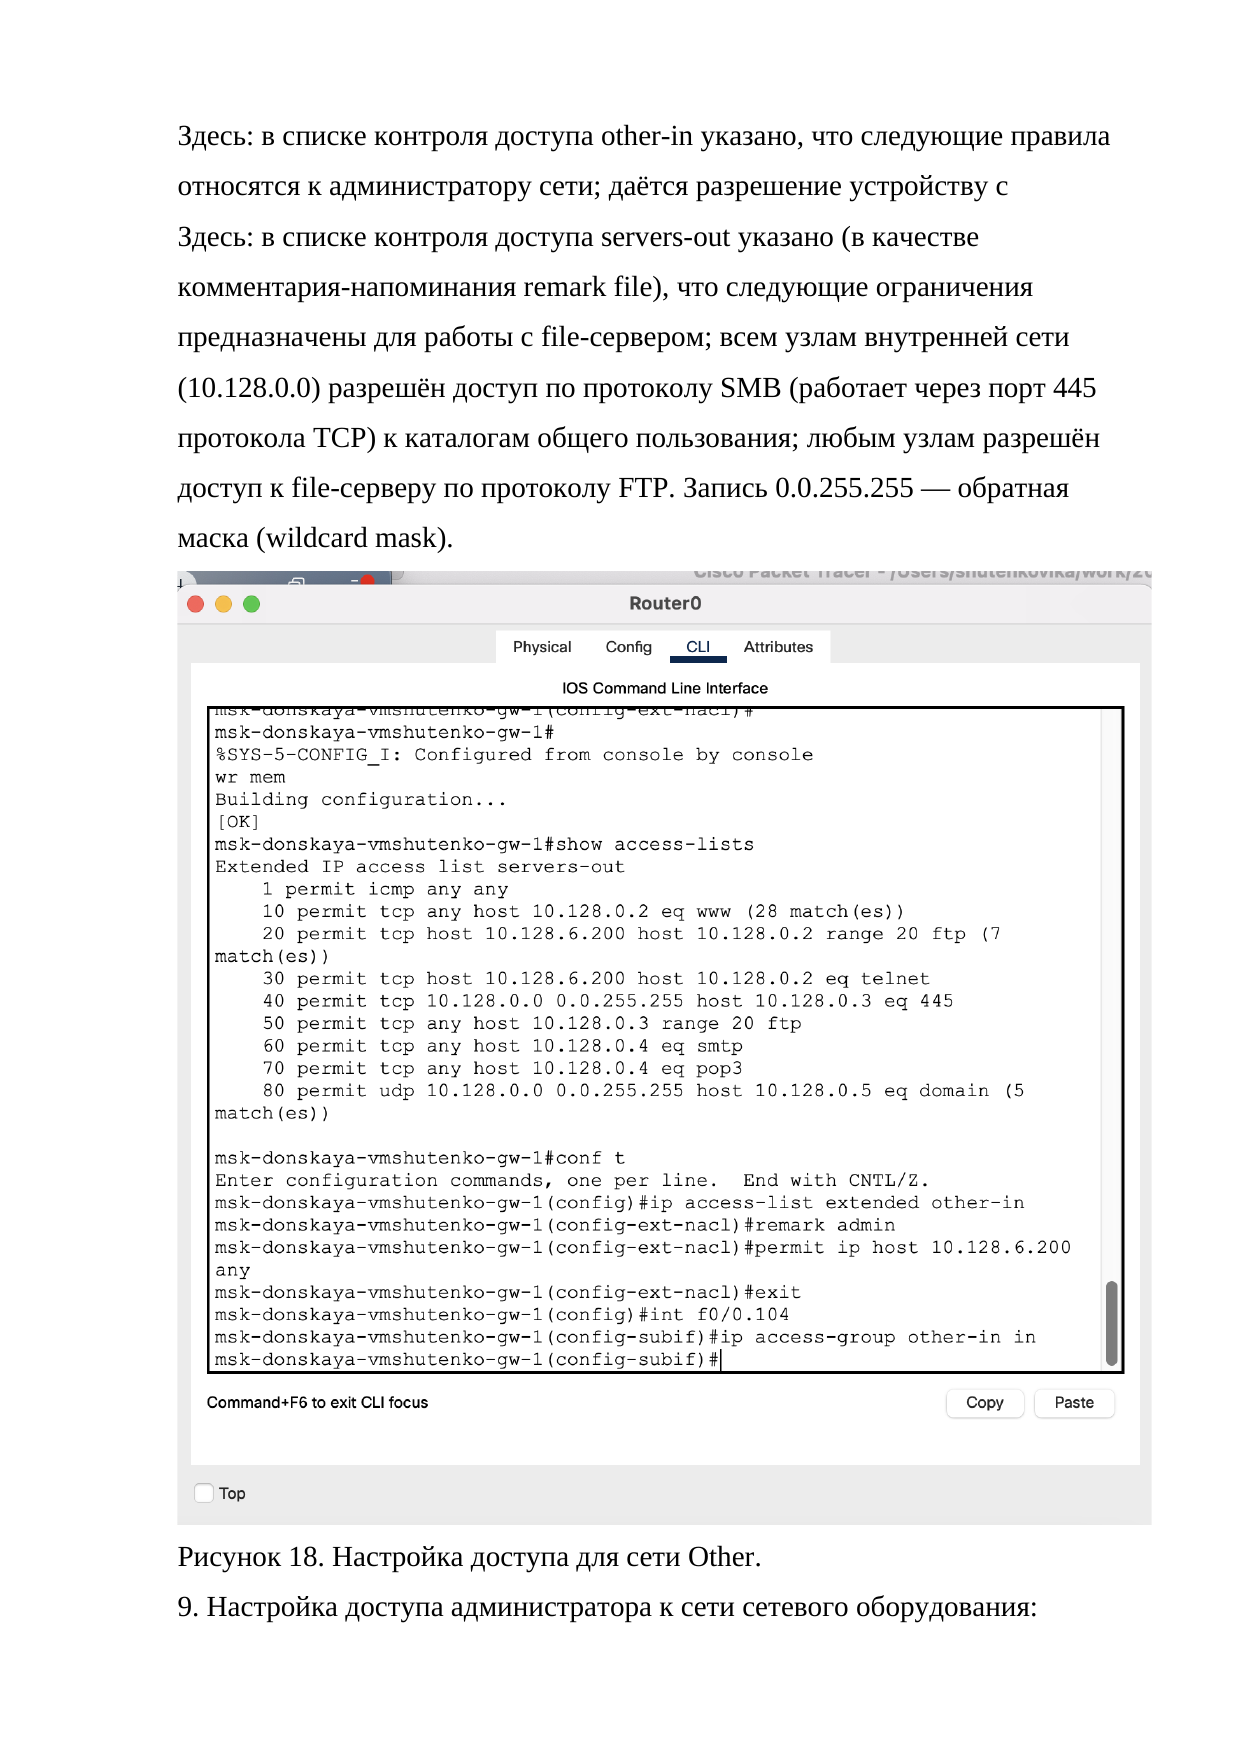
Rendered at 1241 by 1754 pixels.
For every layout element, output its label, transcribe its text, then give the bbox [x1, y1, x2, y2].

text комментария-напоминания remark file), что следующие ограничения [177, 269, 1152, 303]
text маска (wildcard mask). [177, 521, 1152, 554]
picture [177, 571, 1152, 1525]
text доступ к file-серверу по протоколу FTP. Запись 0.0.255.255 — обратная [177, 470, 1152, 504]
text предназначены для работы с file-сервером; всем узлам внутренней сети [177, 319, 1152, 353]
text (10.128.0.0) разрешён доступ по протоколу SMB (работает через порт 445 [177, 370, 1152, 403]
text протокола TCP) к каталогам общего пользования; любым узлам разрешён [177, 420, 1152, 453]
text 9. Настройка доступа администратора к сети сетевого оборудования: [177, 1589, 1152, 1623]
text Здесь: в списке контроля доступа other-in указано, что следующие правила относятся к администратору сети; даётся разрешение устройству с [177, 118, 1152, 202]
text Рисунок 18. Настройка доступа для сети Other. [177, 1539, 1152, 1572]
text Здесь: в списке контроля доступа servers-out указано (в качестве [177, 219, 1152, 252]
